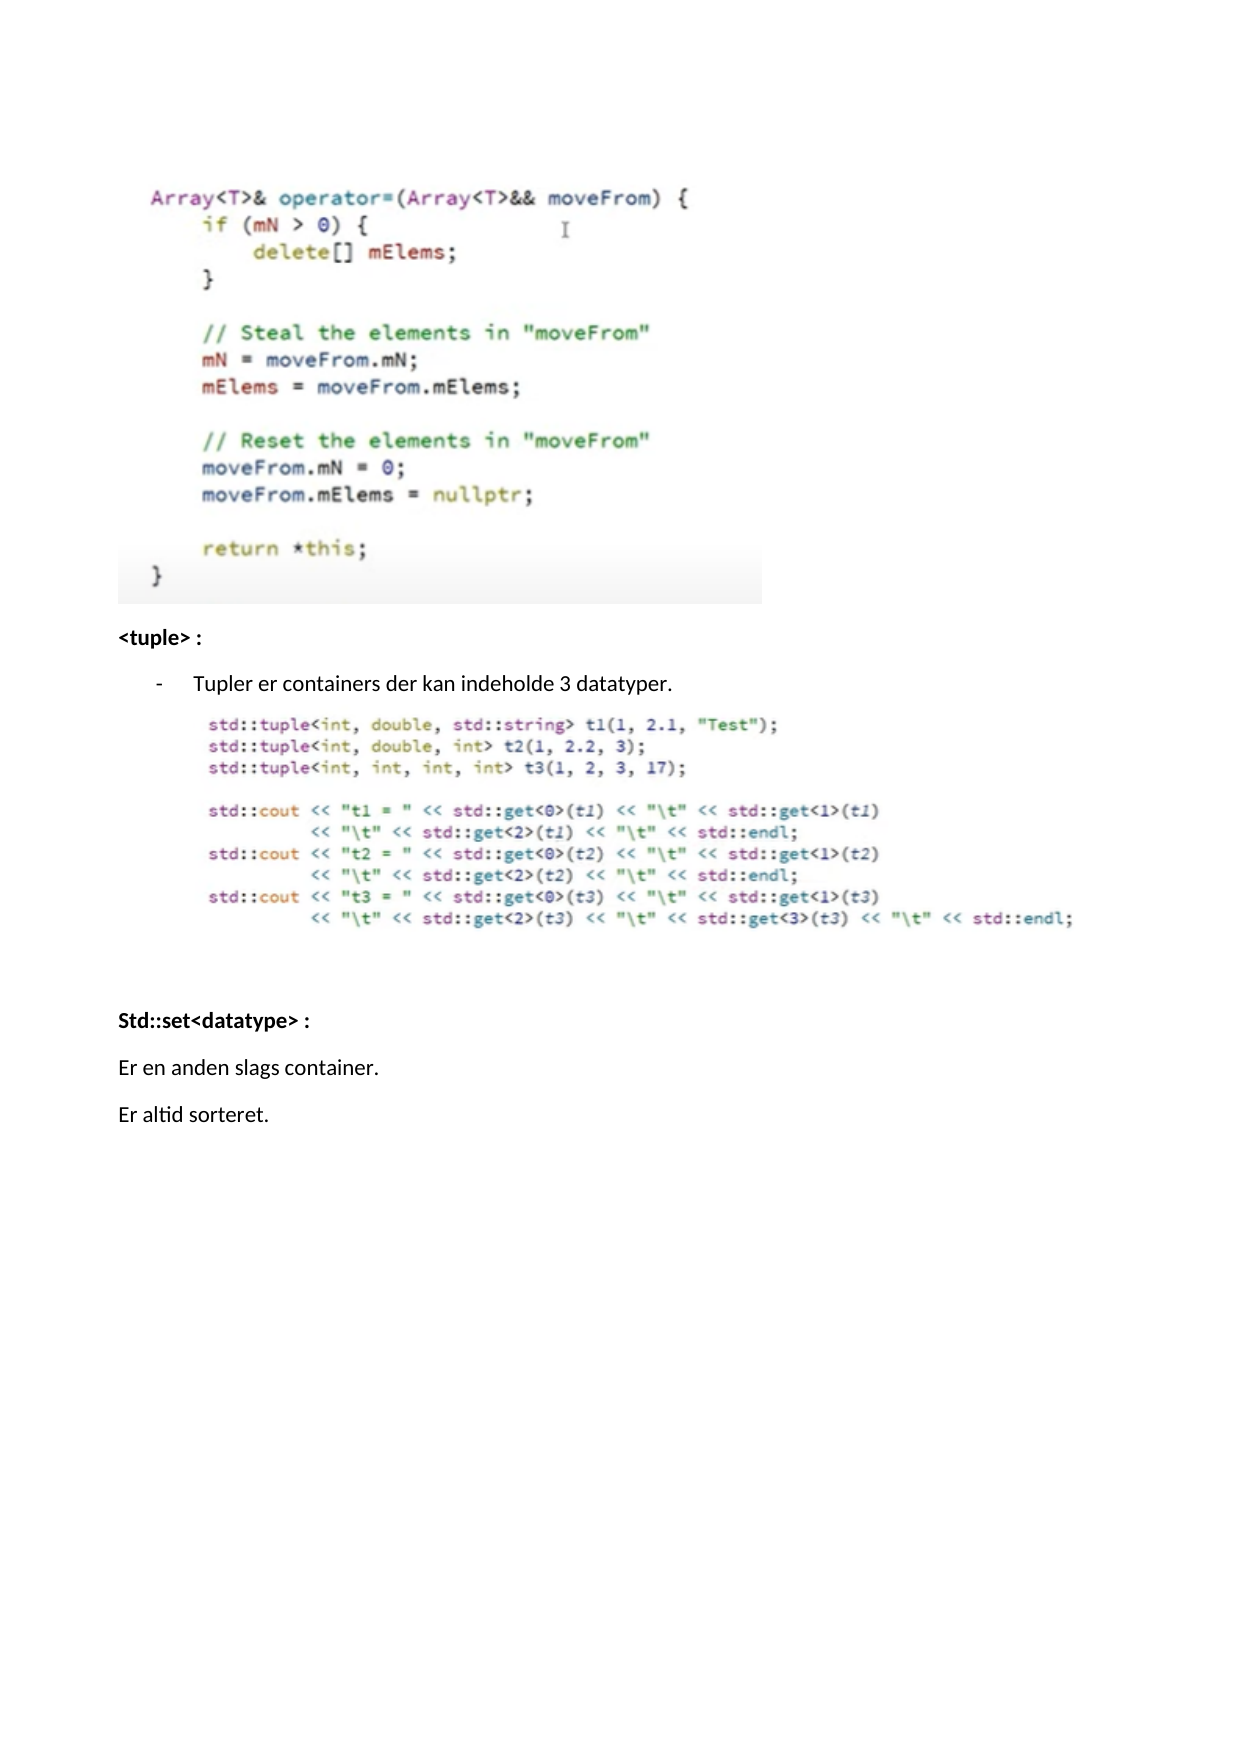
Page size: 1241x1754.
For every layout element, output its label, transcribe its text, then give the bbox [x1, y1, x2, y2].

picture [193, 699, 1086, 941]
text Er en anden slags container. [118, 1053, 1122, 1081]
text <tuple> : [118, 623, 1122, 651]
text Er altid sorteret. [118, 1100, 1122, 1128]
list Tupler er containers der kan indeholde 3 datatyper. [156, 669, 1122, 697]
picture [118, 177, 762, 604]
text Std::set<datatype> : [118, 1006, 1122, 1034]
